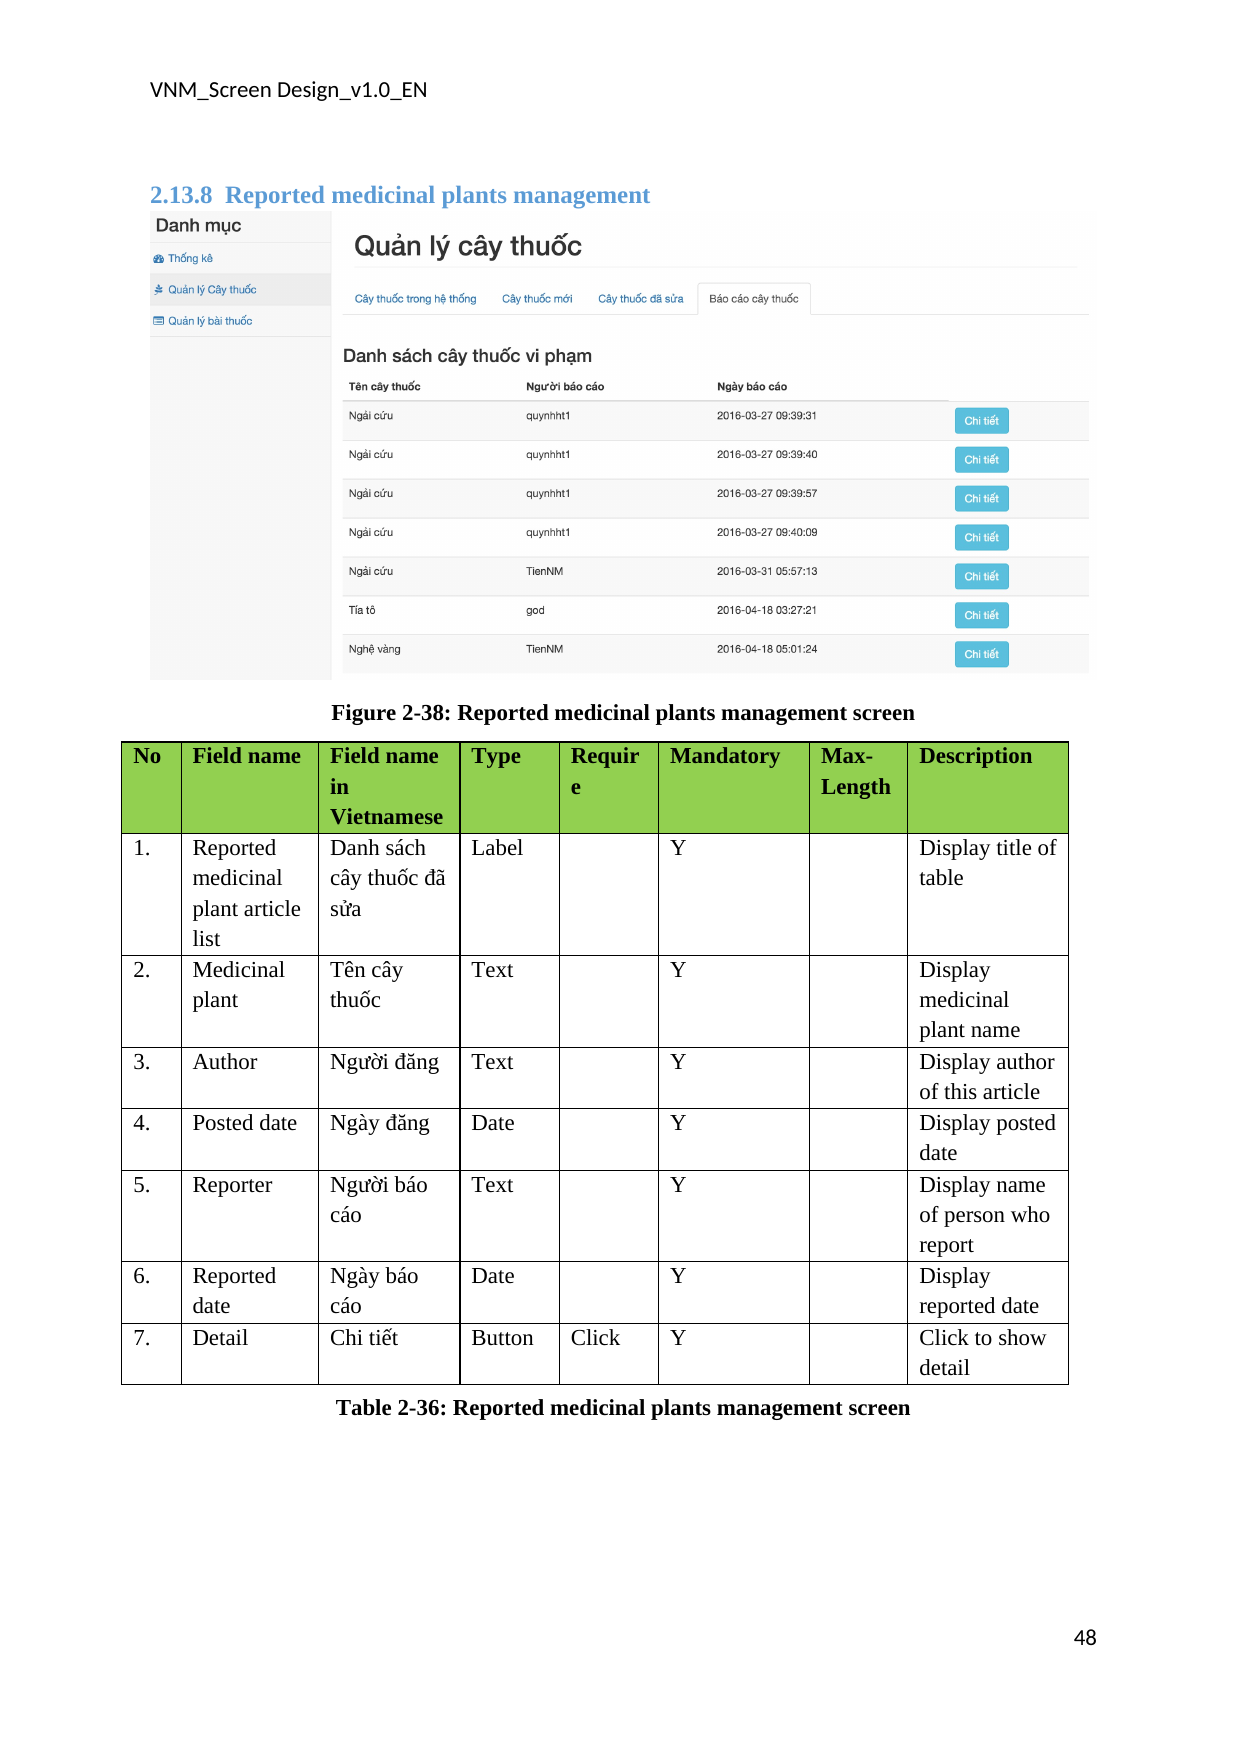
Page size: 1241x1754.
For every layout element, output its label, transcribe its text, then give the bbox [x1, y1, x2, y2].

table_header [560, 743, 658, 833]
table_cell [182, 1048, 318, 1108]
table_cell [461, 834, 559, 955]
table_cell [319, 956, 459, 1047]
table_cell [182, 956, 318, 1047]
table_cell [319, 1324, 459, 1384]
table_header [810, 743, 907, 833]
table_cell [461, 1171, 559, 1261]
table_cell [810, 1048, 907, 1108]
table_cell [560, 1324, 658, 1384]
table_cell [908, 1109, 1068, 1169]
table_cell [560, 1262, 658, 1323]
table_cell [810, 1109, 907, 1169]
subtitle Reported medicinal plants management [150, 180, 1097, 209]
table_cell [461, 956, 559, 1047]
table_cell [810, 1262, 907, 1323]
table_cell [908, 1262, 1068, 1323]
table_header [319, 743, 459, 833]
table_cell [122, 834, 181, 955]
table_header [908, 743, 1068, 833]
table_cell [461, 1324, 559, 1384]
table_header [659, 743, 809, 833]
picture [150, 211, 1097, 680]
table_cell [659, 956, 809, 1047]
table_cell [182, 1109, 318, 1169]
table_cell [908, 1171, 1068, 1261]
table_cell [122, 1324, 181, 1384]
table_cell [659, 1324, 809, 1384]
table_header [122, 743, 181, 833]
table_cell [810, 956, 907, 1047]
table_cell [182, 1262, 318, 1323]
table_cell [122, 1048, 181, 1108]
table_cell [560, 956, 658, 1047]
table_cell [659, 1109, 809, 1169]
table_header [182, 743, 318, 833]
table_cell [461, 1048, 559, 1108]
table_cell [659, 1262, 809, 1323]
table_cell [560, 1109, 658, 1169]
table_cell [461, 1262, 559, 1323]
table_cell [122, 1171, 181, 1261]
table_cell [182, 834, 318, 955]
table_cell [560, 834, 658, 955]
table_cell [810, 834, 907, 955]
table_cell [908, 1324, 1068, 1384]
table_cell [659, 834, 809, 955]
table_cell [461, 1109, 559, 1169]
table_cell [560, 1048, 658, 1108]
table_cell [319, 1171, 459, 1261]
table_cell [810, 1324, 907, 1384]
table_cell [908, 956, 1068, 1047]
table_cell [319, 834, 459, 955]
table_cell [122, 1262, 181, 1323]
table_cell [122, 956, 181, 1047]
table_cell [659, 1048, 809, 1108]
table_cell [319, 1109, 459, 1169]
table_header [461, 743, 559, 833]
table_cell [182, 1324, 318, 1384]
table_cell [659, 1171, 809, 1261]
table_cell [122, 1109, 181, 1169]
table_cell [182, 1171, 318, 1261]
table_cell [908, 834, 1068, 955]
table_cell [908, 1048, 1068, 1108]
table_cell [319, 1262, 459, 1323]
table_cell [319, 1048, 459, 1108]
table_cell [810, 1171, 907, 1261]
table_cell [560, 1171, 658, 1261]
